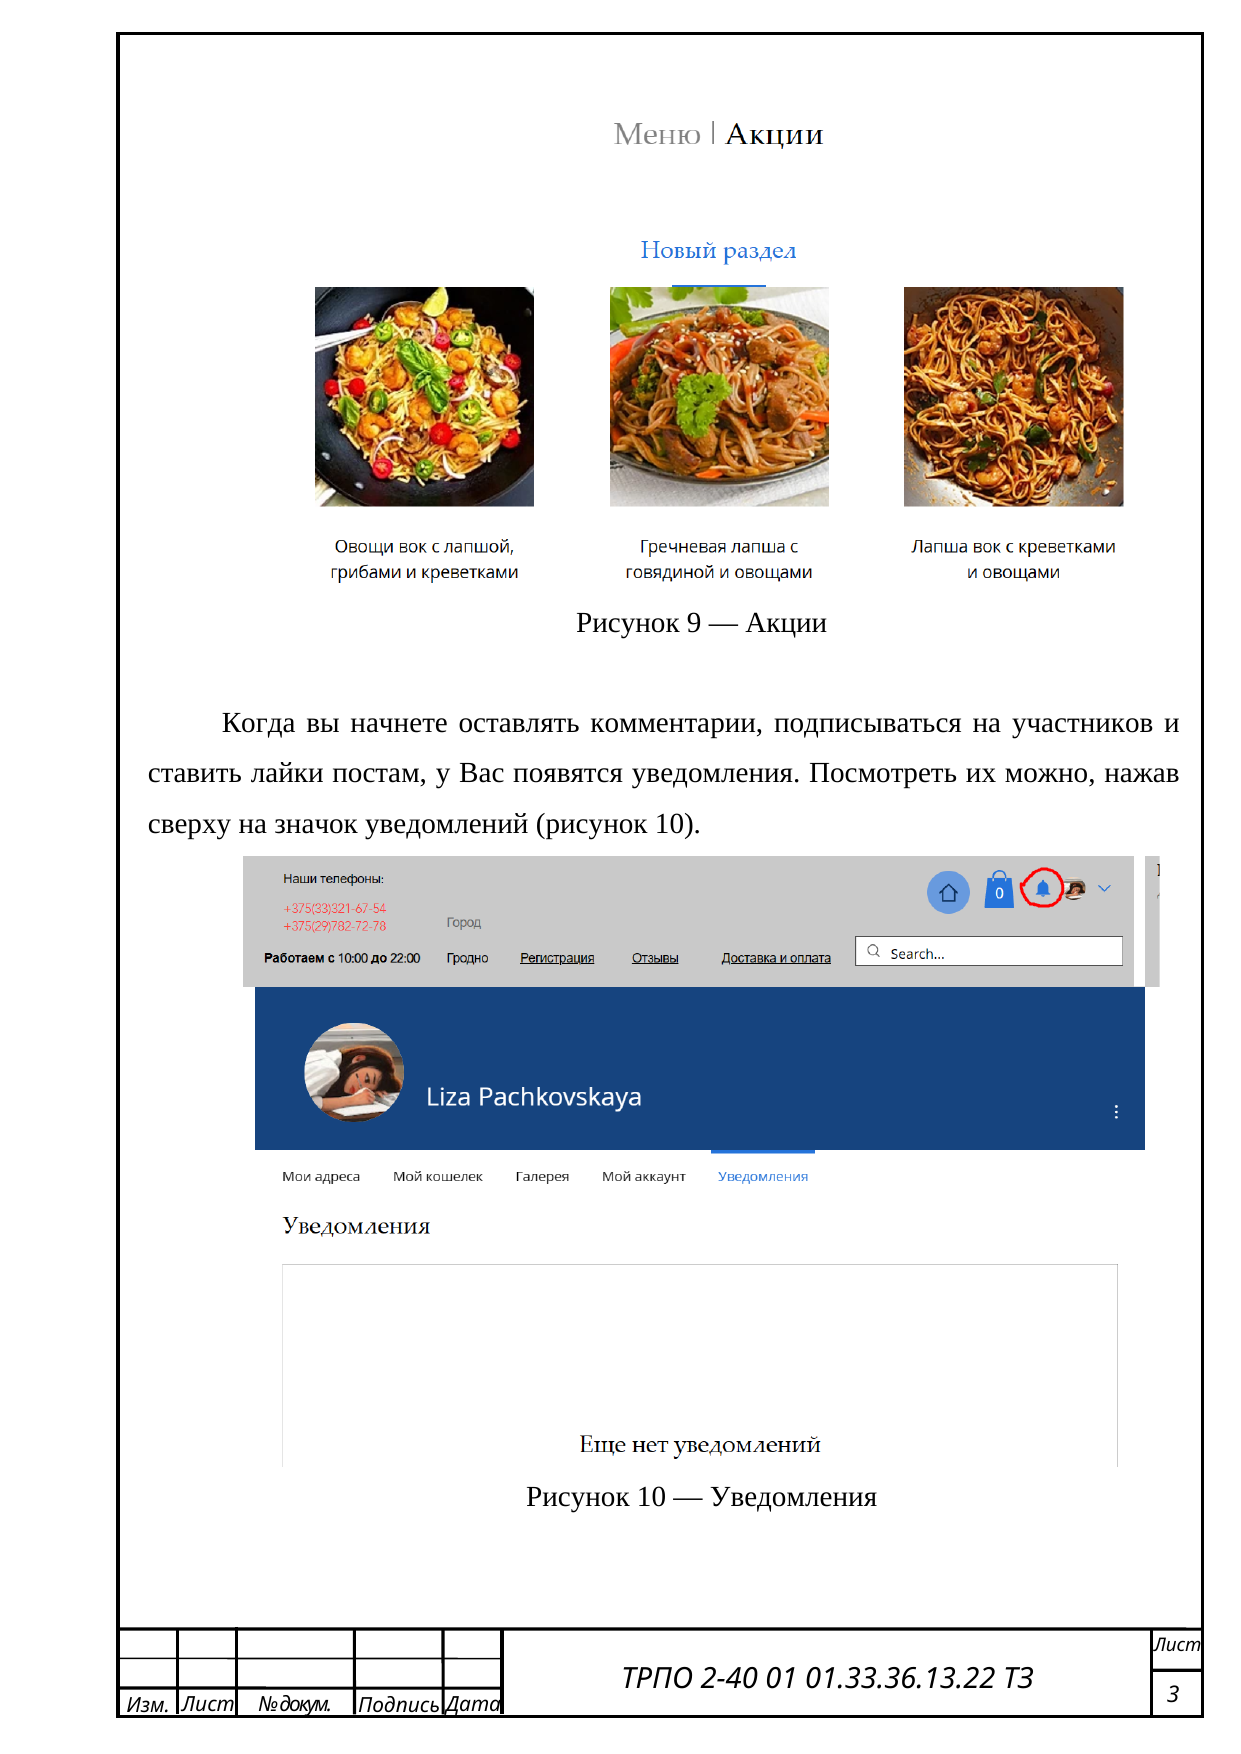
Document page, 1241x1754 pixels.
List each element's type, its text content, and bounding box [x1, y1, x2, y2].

text Когда вы начнете оставлять комментарии, подписываться на участников и ставить лайки постам, у Вас появятся уведомления. Посмотреть их можно, нажав сверху на значок уведомлений (рисунок 10). [148, 705, 1181, 839]
picture [258, 103, 1145, 593]
text Рисунок 10 — Уведомления [148, 1479, 1181, 1513]
text Рисунок 9 — Акции [148, 605, 1181, 638]
picture [243, 856, 1160, 1467]
